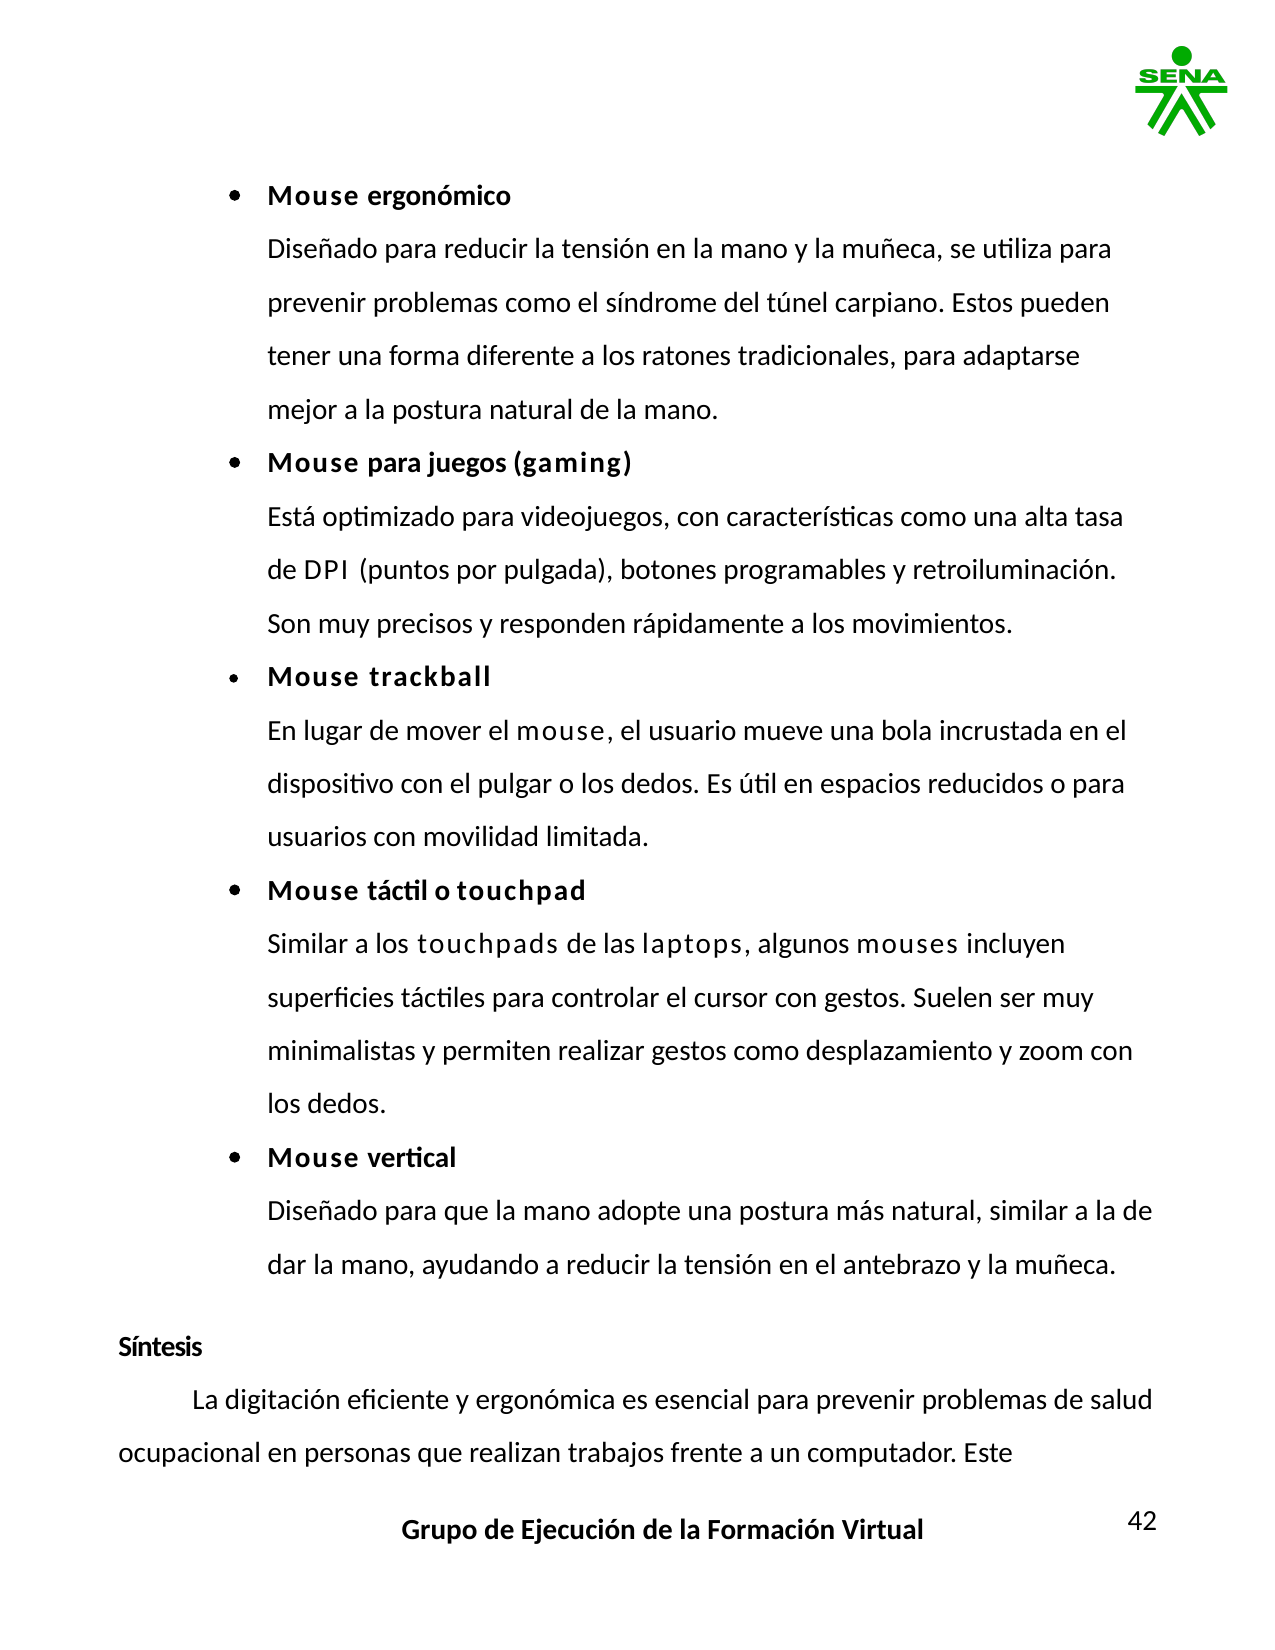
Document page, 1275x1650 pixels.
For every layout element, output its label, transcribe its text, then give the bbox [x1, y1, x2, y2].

list Mouse trackball [229, 658, 1157, 694]
picture [1135, 46, 1228, 136]
list Mouse táctil o touchpad [229, 872, 1157, 907]
list Está optimizado para videojuegos, con características como una alta tasa de DPI (puntos por pulgada), botones programables y retroiluminación. Son muy precisos y responden rápidamente a los movimientos. [267, 498, 1157, 640]
subtitle Síntesis [118, 1328, 1157, 1364]
list Similar a los touchpads de las laptops, algunos mouses incluyen superficies táctiles para controlar el cursor con gestos. Suelen ser muy minimalistas y permiten realizar gestos como desplazamiento y zoom con los dedos. [267, 925, 1157, 1121]
list Diseñado para que la mano adopte una postura más natural, similar a la de dar la mano, ayudando a reducir la tensión en el antebrazo y la muñeca. [267, 1192, 1157, 1282]
list Mouse para juegos (gaming) [229, 444, 1157, 480]
list Mouse ergonómico [229, 177, 1157, 213]
list Mouse vertical [229, 1139, 1157, 1175]
list Diseñado para reducir la tensión en la mano y la muñeca, se utiliza para prevenir problemas como el síndrome del túnel carpiano. Estos pueden tener una forma diferente a los ratones tradicionales, para adaptarse mejor a la postura natural de la mano. [267, 231, 1157, 427]
list En lugar de mover el mouse, el usuario mueve una bola incrustada en el dispositivo con el pulgar o los dedos. Es útil en espacios reducidos o para usuarios con movilidad limitada. [267, 712, 1157, 854]
